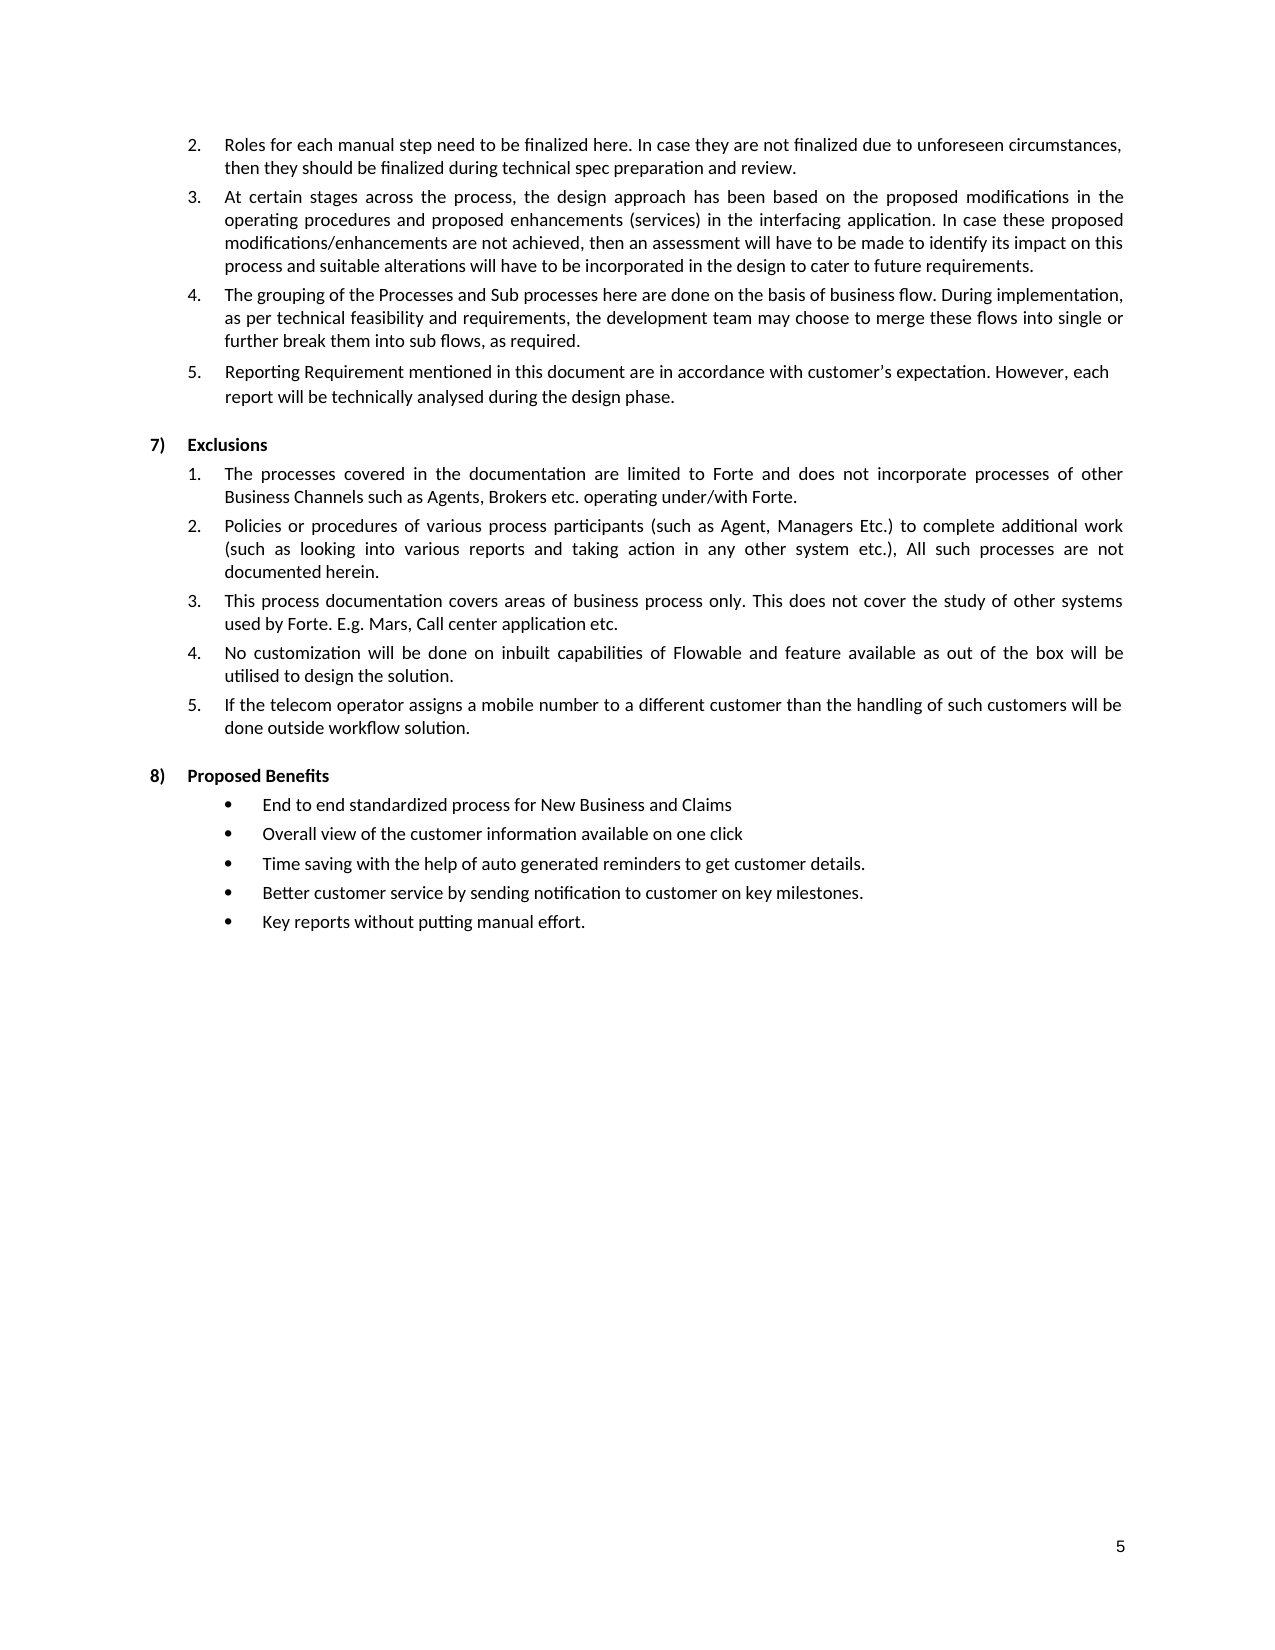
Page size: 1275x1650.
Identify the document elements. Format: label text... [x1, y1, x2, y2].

list Better customer service by sending notification to customer on key milestones. [225, 881, 1125, 904]
list If the telecom operator assigns a mobile number to a different customer than the handling of such customers will be done outside workflow solution. [187, 693, 1125, 739]
list No customization will be done on inbuilt capabilities of Flowable and feature available as out of the box will be utilised to design the solution. [187, 641, 1125, 687]
list Key reports without putting manual effort. [225, 910, 1125, 933]
list Reporting Requirement mentioned in this document are in accordance with customer’s expectation. However, each report will be technically analysed during the design phase. [187, 358, 1111, 408]
list The grouping of the Processes and Sub processes here are done on the basis of business flow. During implementation, as per technical feasibility and requirements, the development team may choose to merge these flows into single or further break them into sub flows, as required. [187, 283, 1125, 352]
subtitle Proposed Benefits [150, 764, 1125, 787]
list The processes covered in the documentation are limited to Forte and does not incorporate processes of other Business Channels such as Agents, Brokers etc. operating under/with Forte. [187, 462, 1125, 508]
list Policies or procedures of various process participants (such as Agent, Managers Etc.) to complete additional work (such as looking into various reports and taking action in any other system etc.), All such processes are not documented herein. [187, 514, 1125, 583]
list Overall view of the customer information available on one click [225, 822, 1125, 845]
subtitle Exclusions [150, 433, 1125, 456]
list This process documentation covers areas of business process only. This does not cover the study of other systems used by Forte. E.g. Mars, Call center application etc. [187, 589, 1125, 635]
list Time saving with the help of auto generated reminders to get customer details. [225, 852, 1125, 874]
list Roles for each manual step need to be finalized here. In case they are not finalized due to unforeseen circumstances, then they should be finalized during technical spec preparation and review. [187, 133, 1125, 179]
list At certain stages across the process, the design approach has been based on the proposed modifications in the operating procedures and proposed enhancements (services) in the interfacing application. In case these proposed modifications/enhancements are not achieved, then an assessment will have to be made to identify its impact on this process and suitable alterations will have to be incorporated in the design to cater to future requirements. [187, 185, 1125, 277]
list End to end standardized process for New Business and Claims [225, 793, 1125, 816]
